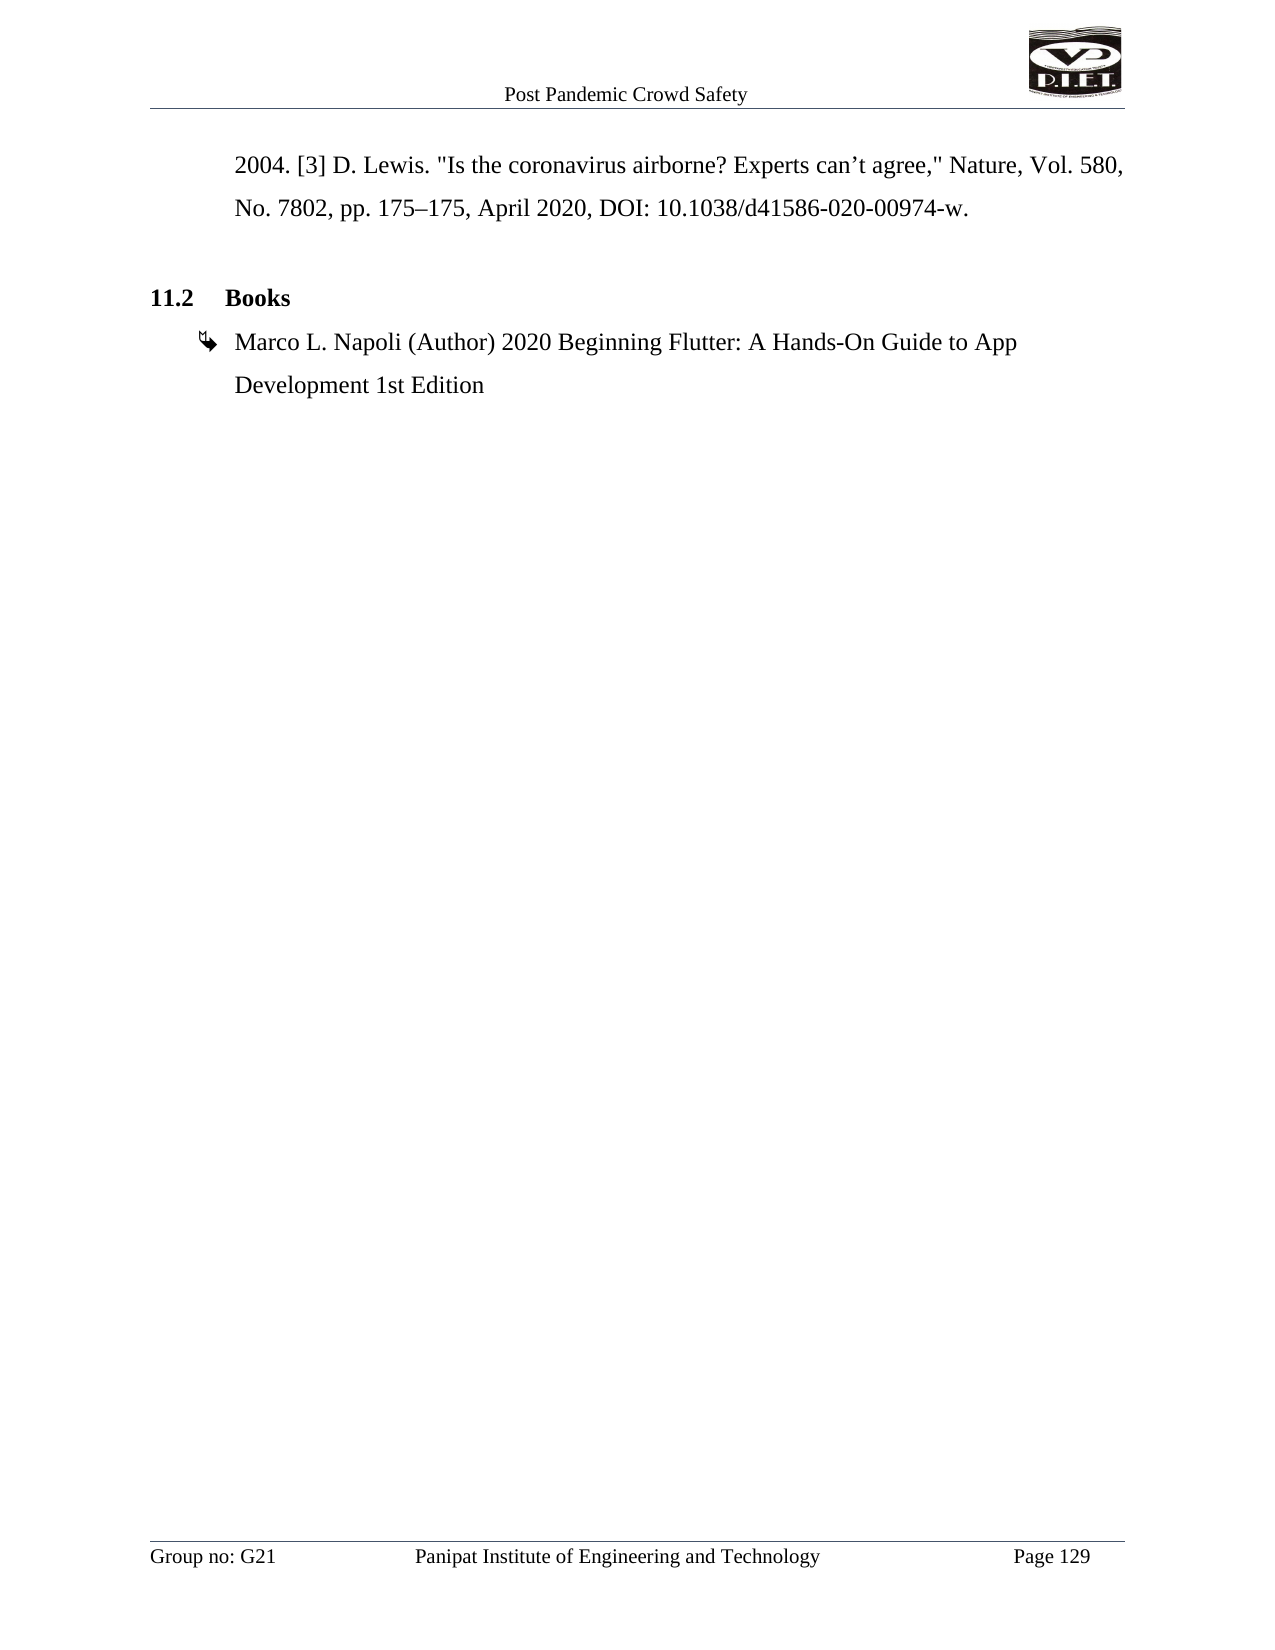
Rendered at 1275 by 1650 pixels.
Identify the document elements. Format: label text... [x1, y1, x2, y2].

picture [1029, 23, 1122, 101]
text 11.2 Books [150, 283, 1125, 312]
list Marco L. Napoli (Author) 2020 Beginning Flutter: A Hands-On Guide to App Development 1st Edition [197, 327, 1125, 398]
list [197, 150, 1125, 222]
